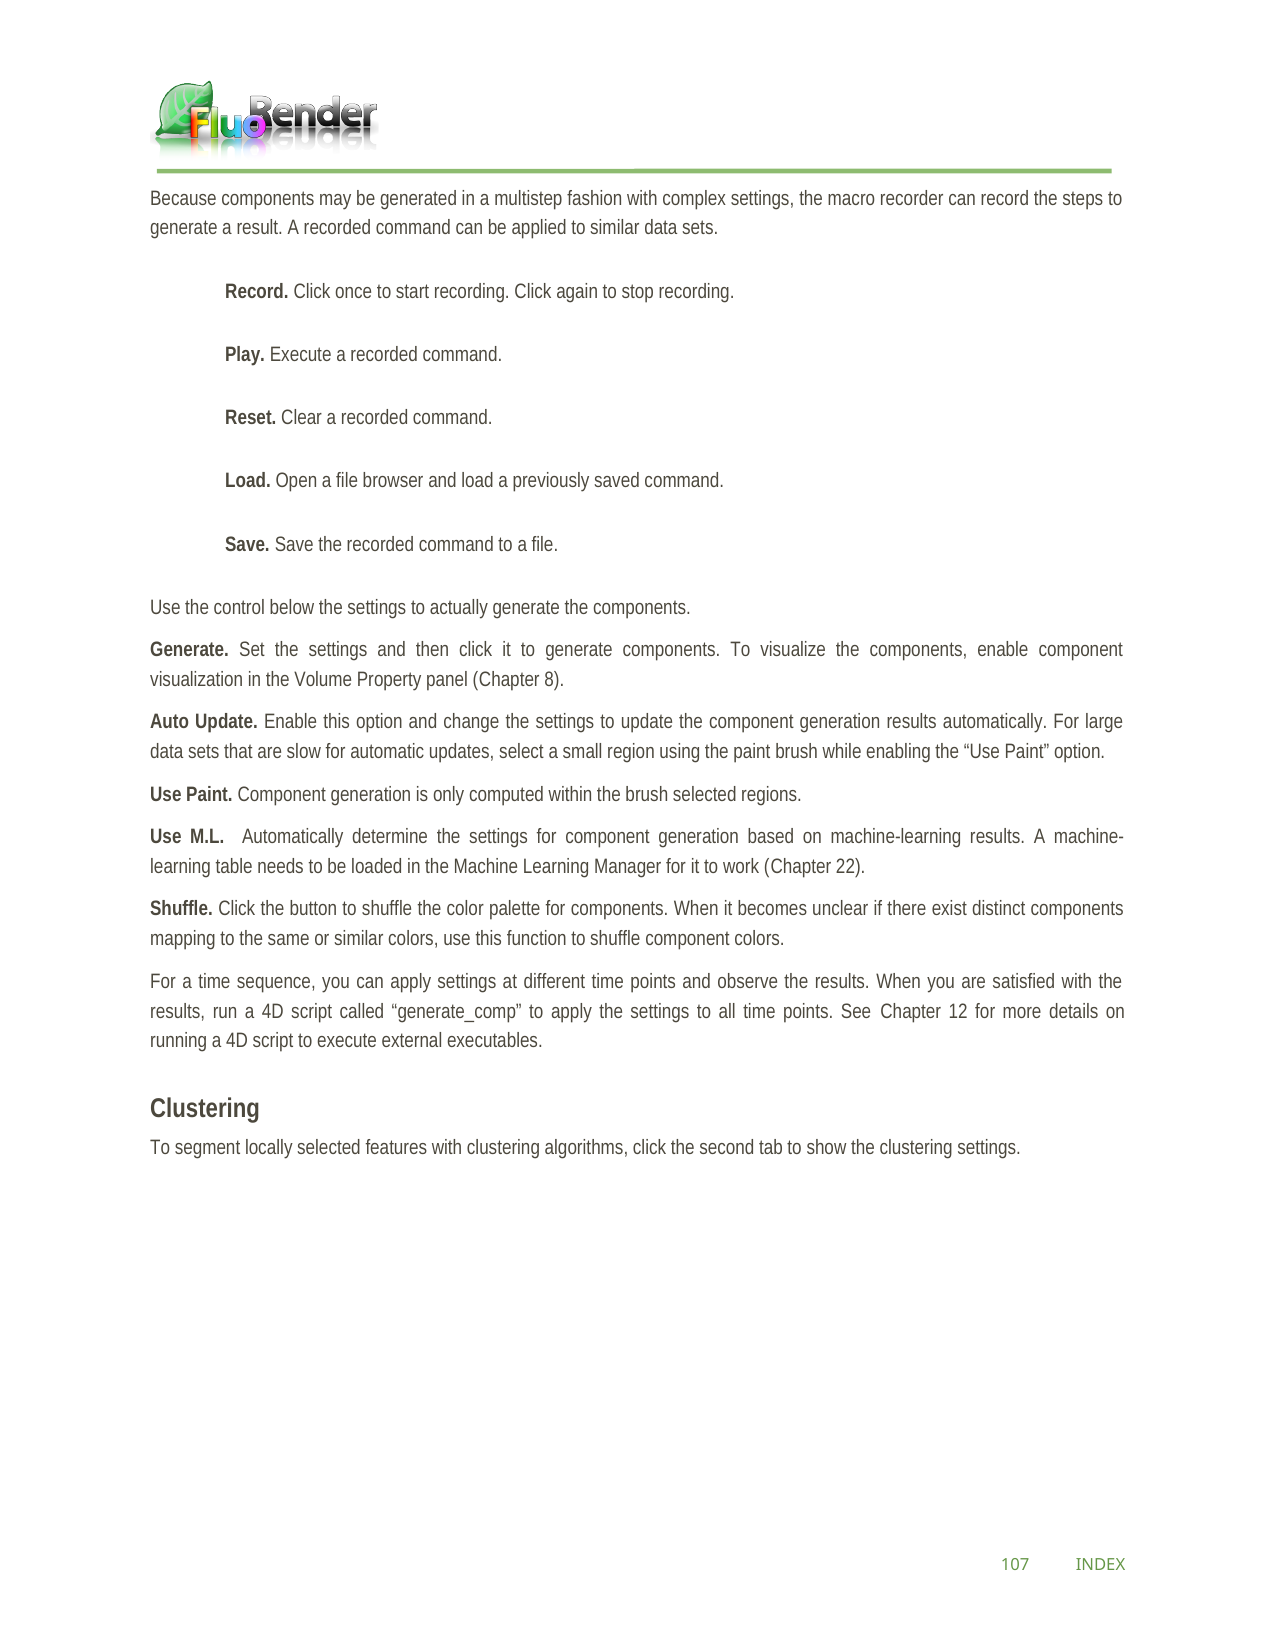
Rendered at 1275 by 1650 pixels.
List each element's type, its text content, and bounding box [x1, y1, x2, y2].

text For a time sequence, you can apply settings at different time points and observe the results. When you are satisfied with the results, run a 4D script called “generate_comp” to apply the settings to all time points. See Chapter 12 for more details on running a 4D script to execute external executables. [150, 969, 1125, 1052]
text Use Paint. Component generation is only computed within the brush selected regions. [150, 782, 1125, 806]
text Save. Save the recorded command to a file. [225, 531, 1125, 555]
text Because components may be generated in a multistep fashion with complex settings, the macro recorder can record the steps to generate a result. A recorded command can be applied to similar data sets. [150, 185, 1125, 239]
text Reset. Clear a recorded command. [225, 405, 1125, 429]
text Use the control below the settings to actually generate the components. [150, 595, 1125, 619]
text Record. Click once to start recording. Click again to stop recording. [225, 278, 1125, 302]
subtitle Clustering [150, 1092, 1125, 1123]
text Auto Update. Enable this option and change the settings to update the component generation results automatically. For large data sets that are slow for automatic updates, select a small region using the paint brush while enabling the “Use Paint” option. [150, 709, 1125, 763]
text Play. Execute a recorded command. [225, 342, 1125, 366]
text Shuffle. Click the button to shuffle the color palette for components. When it becomes unclear if there exist distinct components mapping to the same or similar colors, use this function to shuffle component colors. [150, 896, 1125, 950]
text Load. Open a file browser and load a previously saved command. [225, 468, 1125, 492]
text To segment locally selected features with clustering algorithms, click the second tab to show the clustering settings. [150, 1135, 1125, 1159]
text Use M.L. Automatically determine the settings for component generation based on machine-learning results. A machine-learning table needs to be loaded in the Machine Learning Manager for it to work (Chapter 22). [150, 824, 1125, 878]
picture [150, 75, 379, 162]
text Generate. Set the settings and then click it to generate components. To visualize the components, enable component visualization in the Volume Property panel (Chapter 8). [150, 637, 1125, 691]
